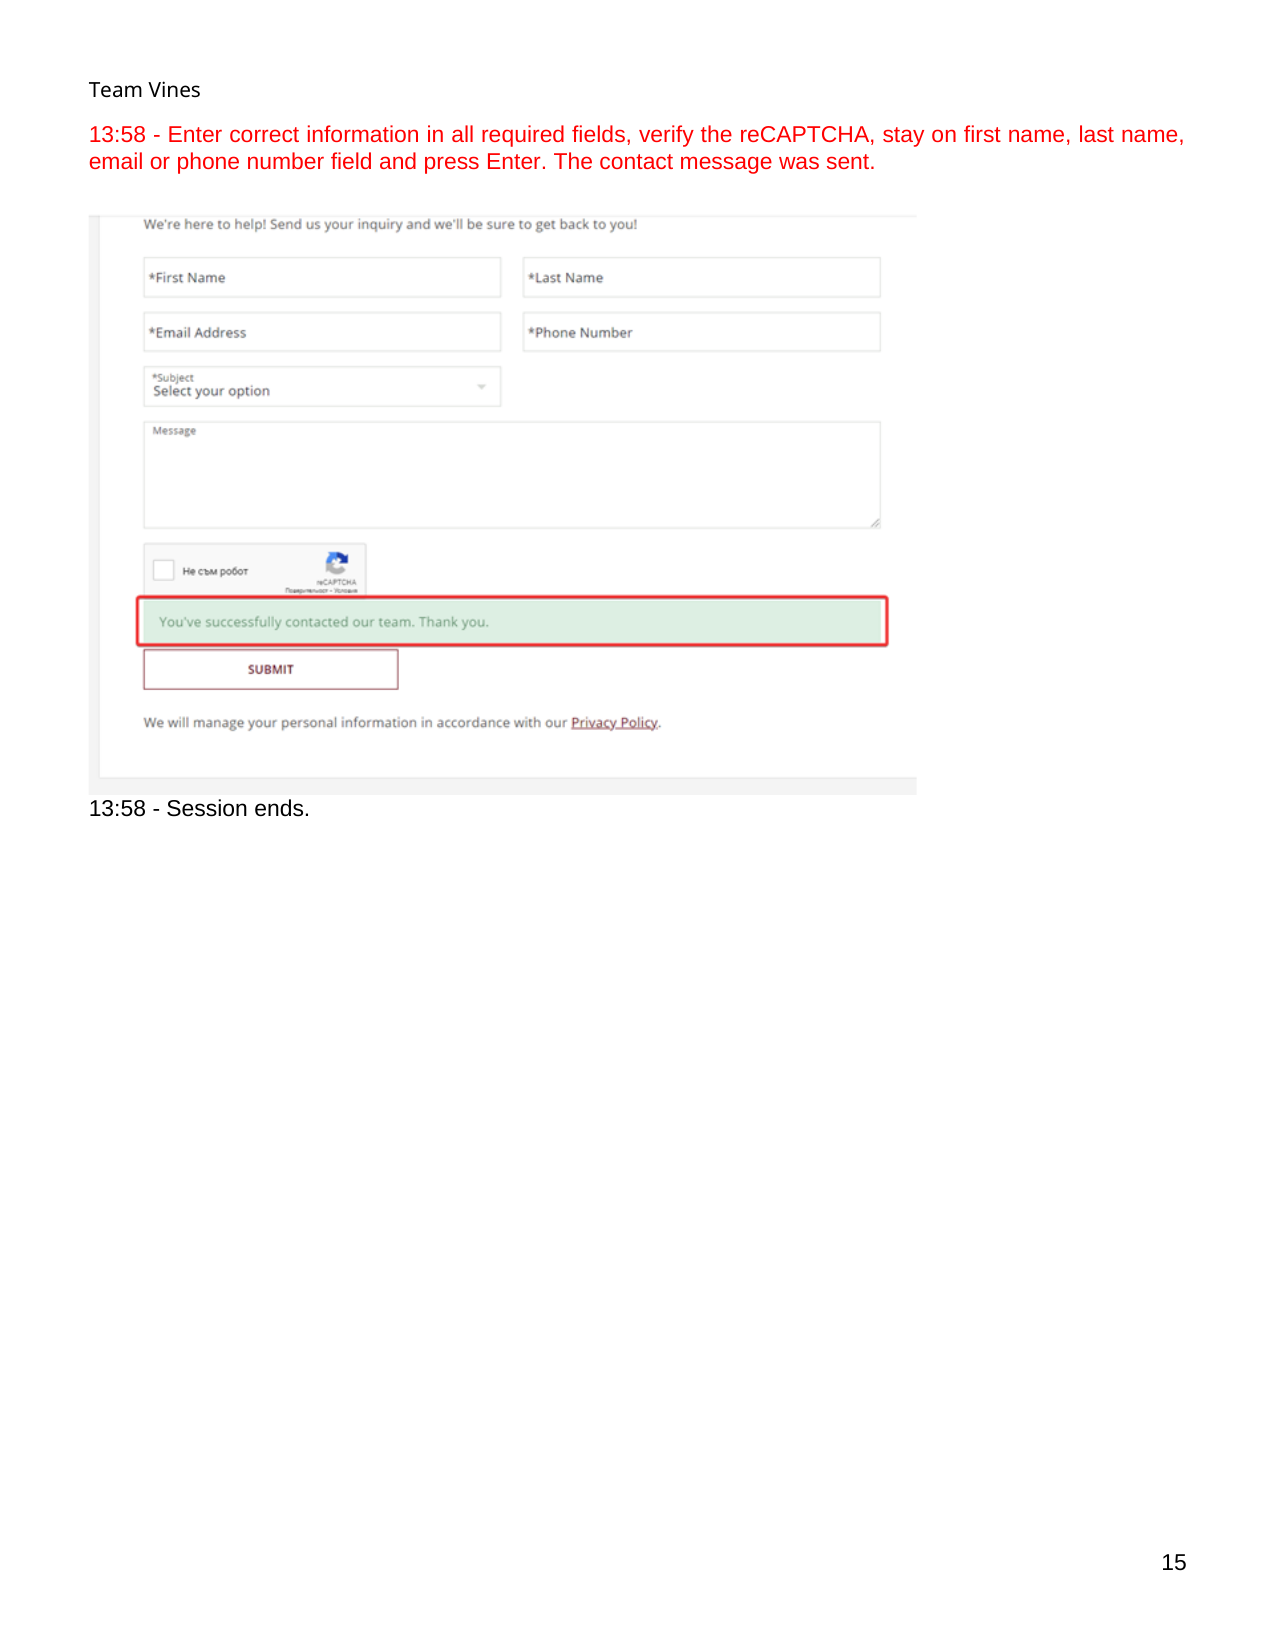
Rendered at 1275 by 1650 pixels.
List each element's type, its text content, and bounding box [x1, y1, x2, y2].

text 13:58 - Enter correct information in all required fields, verify the reCAPTCHA, stay on first name, last name, email or phone number field and press Enter. The contact message was sent. [88, 121, 1187, 174]
text 13:58 - Session ends. [88, 795, 1187, 821]
picture [88, 200, 917, 795]
